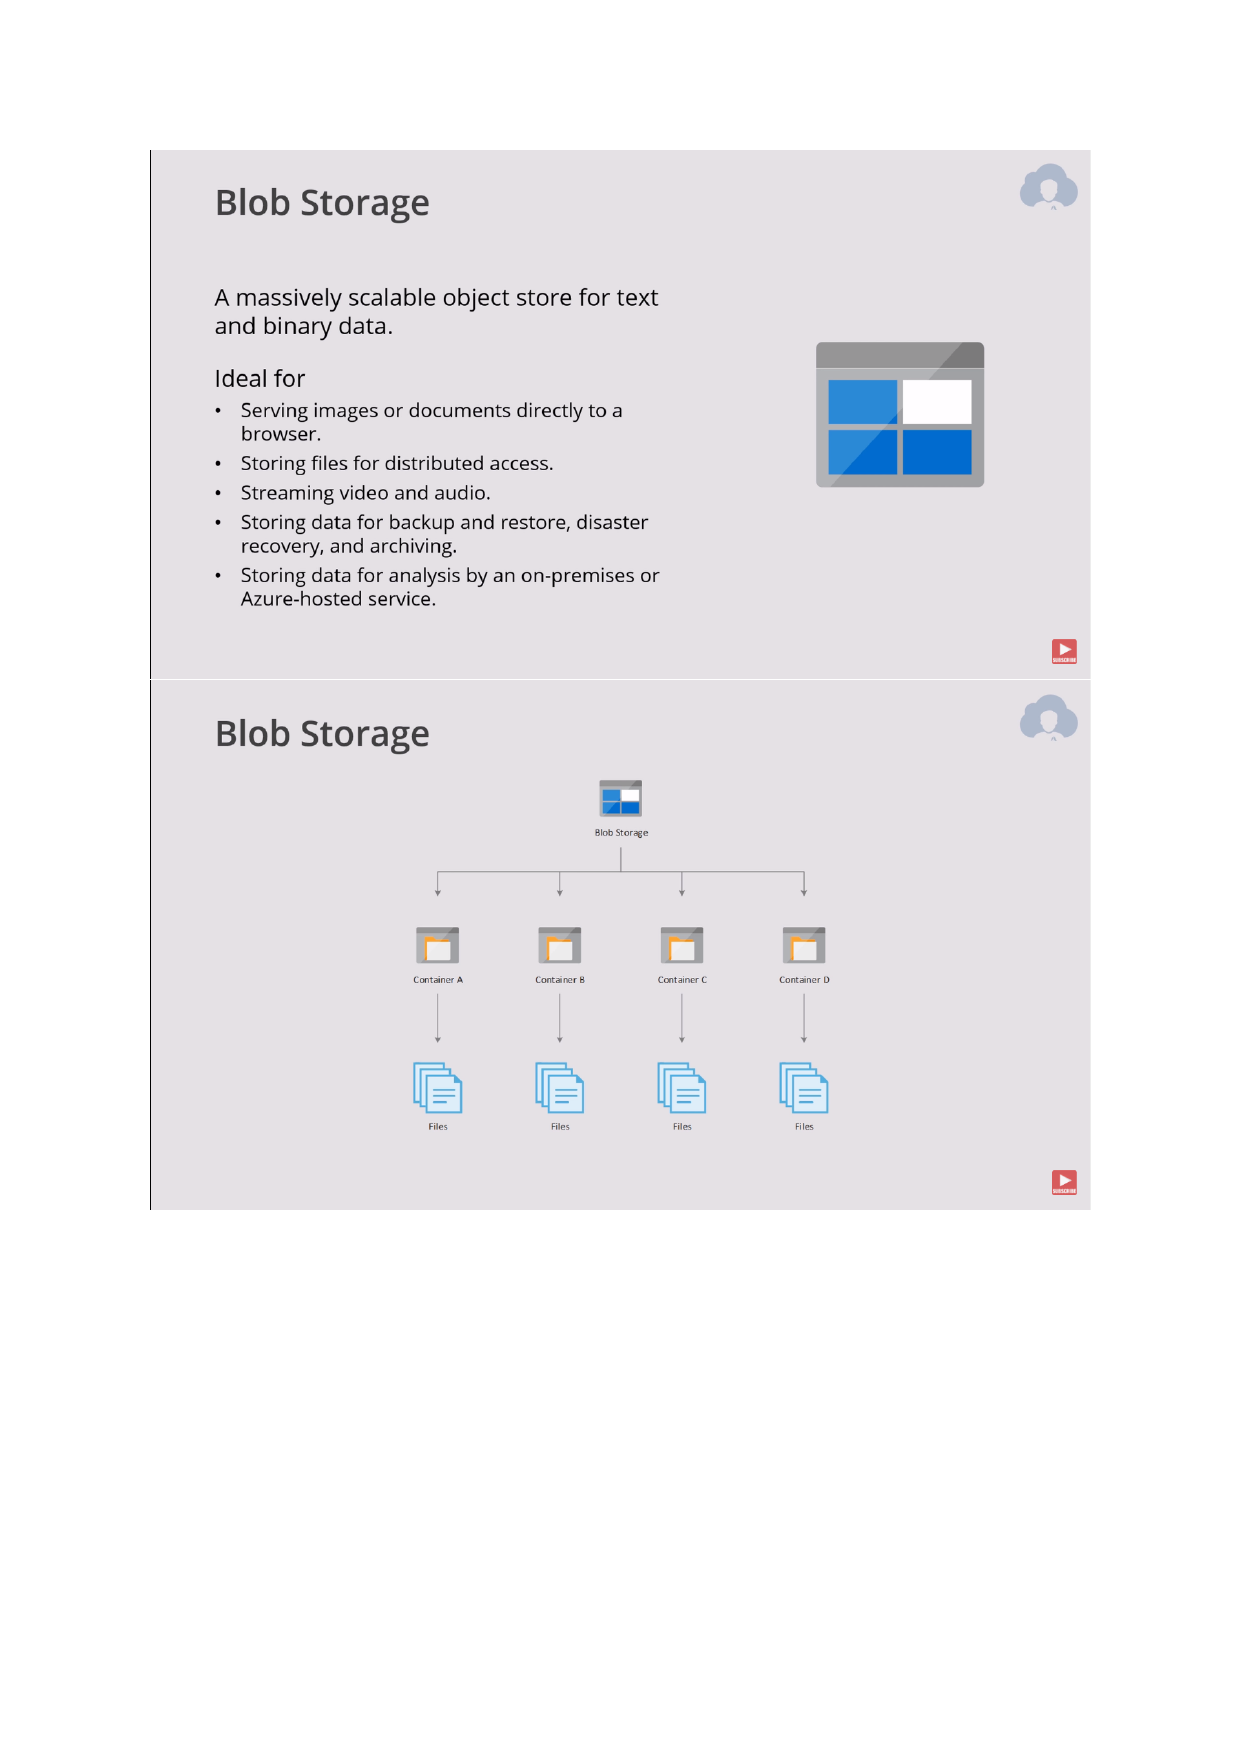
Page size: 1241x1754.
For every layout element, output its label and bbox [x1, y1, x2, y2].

picture [150, 680, 1091, 1210]
picture [150, 150, 1091, 679]
